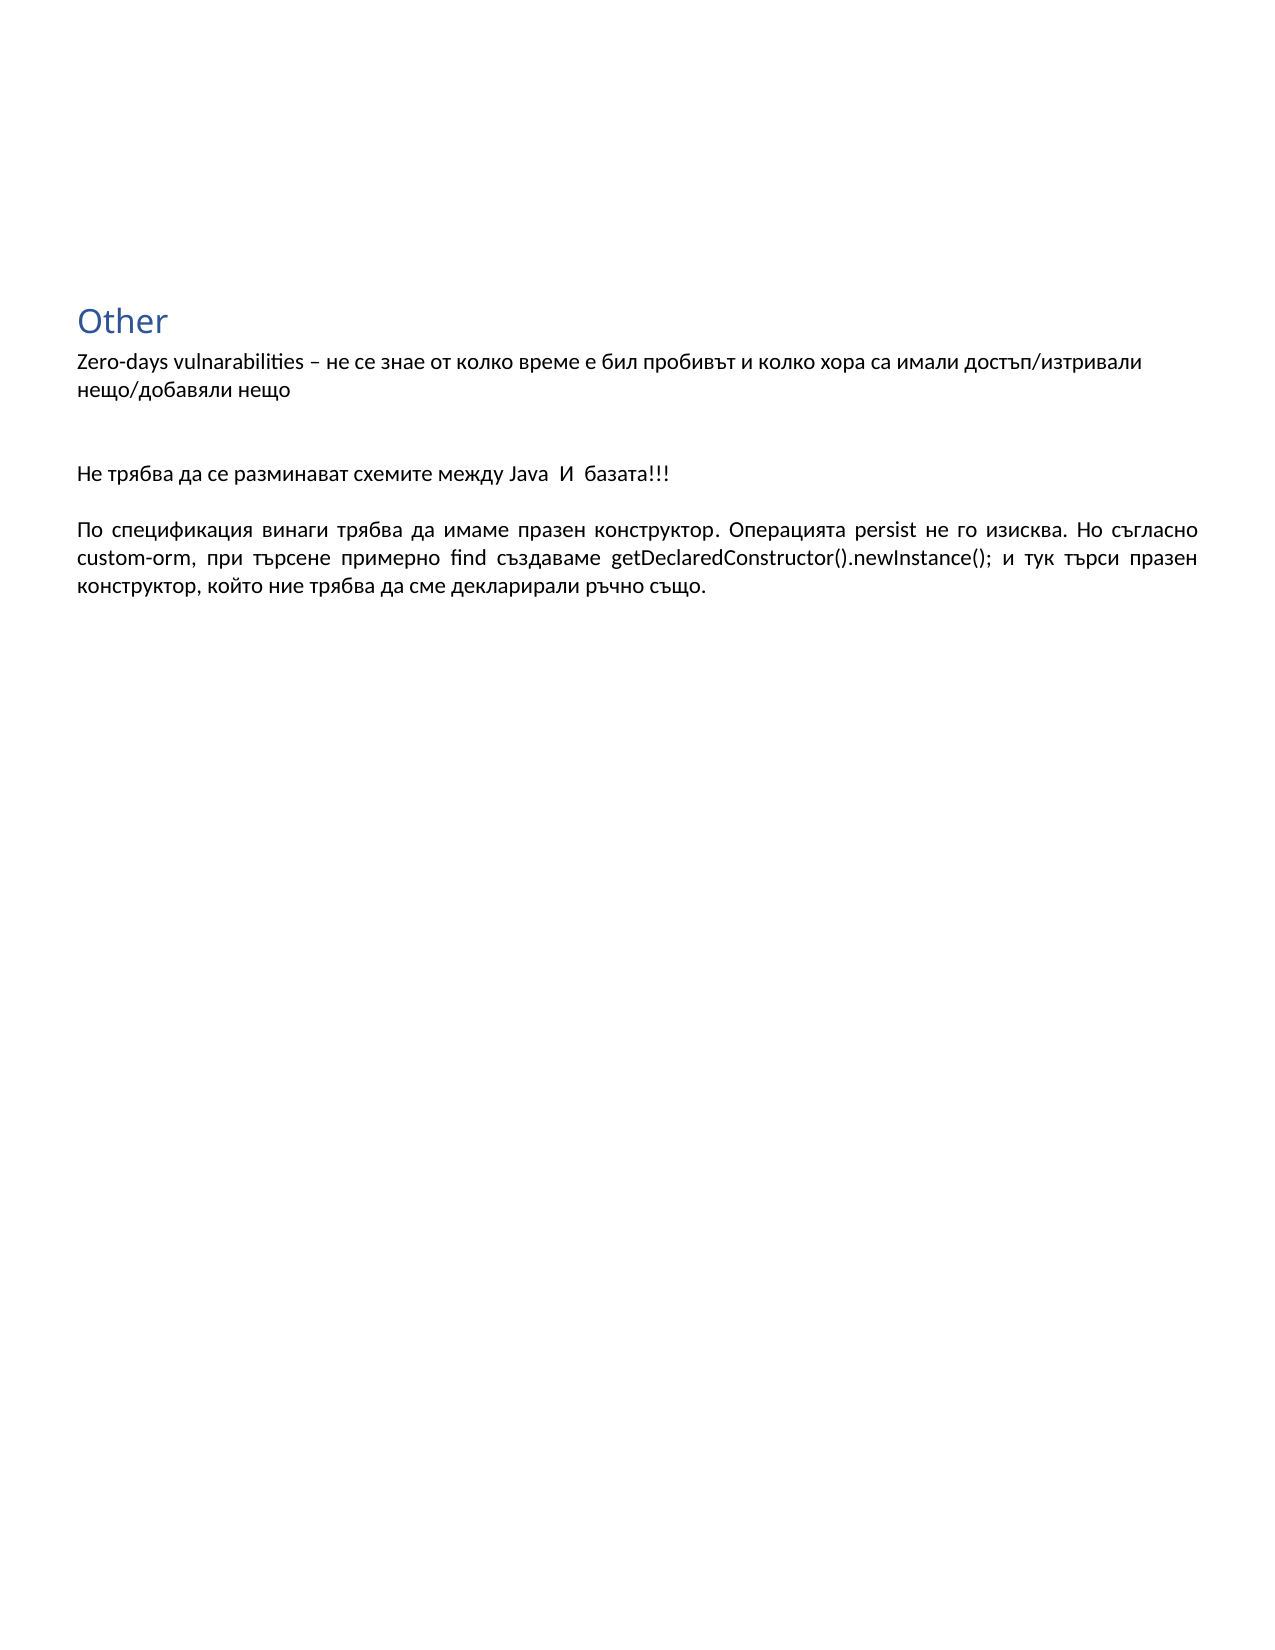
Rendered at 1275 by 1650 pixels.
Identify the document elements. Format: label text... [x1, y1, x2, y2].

text Zero-days vulnarabilities – не се знае от колко време е бил пробивът и колко хора са имали достъп/изтривали нещо/добавяли нещо [77, 347, 1198, 403]
text По спецификация винаги трябва да имаме празен конструктор. Операцията persist не го изисква. Но съгласно custom-orm, при търсене примерно find създаваме getDeclaredConstructor().newInstance(); и тук търси празен конструктор, който ние трябва да сме декларирали ръчно също. [77, 515, 1198, 599]
subtitle Other [77, 298, 1198, 343]
text Не трябва да се разминават схемите между Java И базата!!! [77, 459, 1198, 487]
